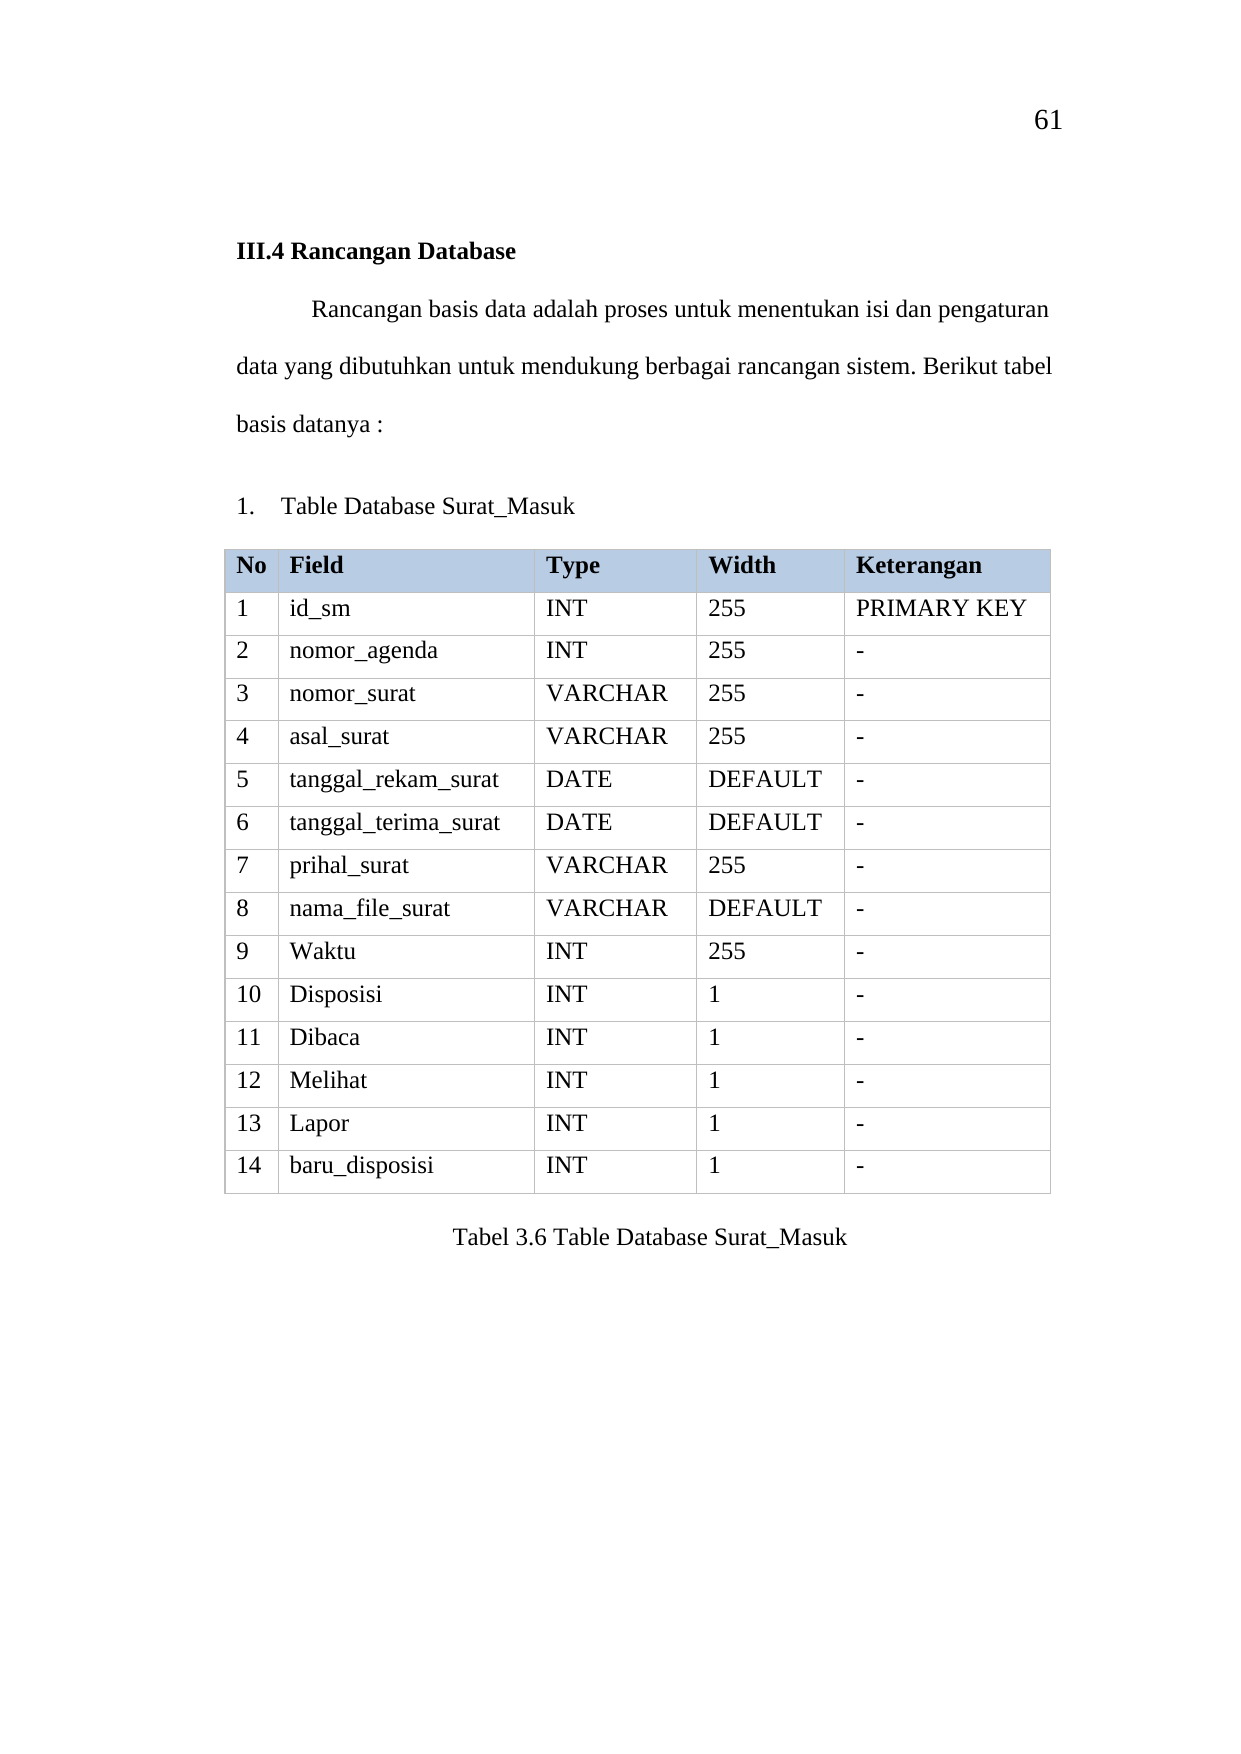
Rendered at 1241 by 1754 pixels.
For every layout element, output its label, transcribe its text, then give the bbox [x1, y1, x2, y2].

table_cell tanggal_terima_surat [279, 807, 534, 849]
table_cell DATE [535, 807, 696, 849]
table_cell Lapor [279, 1108, 534, 1149]
table_cell 7 [226, 850, 278, 892]
table_header Width [697, 550, 844, 592]
table_cell Waktu [279, 936, 534, 978]
table_cell 5 [226, 764, 278, 806]
table_header No [226, 550, 278, 592]
table_cell INT [535, 979, 696, 1021]
table_cell 1 [697, 1065, 844, 1107]
table_cell 4 [226, 721, 278, 763]
table_cell 255 [697, 936, 844, 978]
table_cell DEFAULT [697, 893, 844, 935]
text Tabel 3.6 Table Database Surat_Masuk [236, 1222, 1063, 1251]
table_cell - [845, 807, 1050, 849]
table_cell Melihat [279, 1065, 534, 1107]
table_cell 1 [697, 1151, 844, 1192]
table_cell VARCHAR [535, 850, 696, 892]
table_cell id_sm [279, 593, 534, 634]
table_cell 1 [697, 979, 844, 1021]
table_cell - [845, 764, 1050, 806]
table_cell 11 [226, 1022, 278, 1064]
table_cell 10 [226, 979, 278, 1021]
table_cell INT [535, 1151, 696, 1192]
table_cell prihal_surat [279, 850, 534, 892]
table_cell - [845, 850, 1050, 892]
table_cell nama_file_surat [279, 893, 534, 935]
table_cell - [845, 721, 1050, 763]
table_cell VARCHAR [535, 893, 696, 935]
table_cell VARCHAR [535, 721, 696, 763]
table_cell 9 [226, 936, 278, 978]
table_cell 3 [226, 679, 278, 720]
table_cell PRIMARY KEY [845, 593, 1050, 634]
subtitle Rancangan Database [236, 236, 1063, 265]
table_cell - [845, 679, 1050, 720]
table_cell DEFAULT [697, 807, 844, 849]
table_cell 255 [697, 636, 844, 677]
table_cell 255 [697, 850, 844, 892]
table_cell 2 [226, 636, 278, 677]
table_cell baru_disposisi [279, 1151, 534, 1192]
table_cell 1 [697, 1022, 844, 1064]
table_cell 8 [226, 893, 278, 935]
list Table Database Surat_Masuk [236, 491, 1063, 520]
table_cell 1 [226, 593, 278, 634]
table_cell 255 [697, 679, 844, 720]
table_cell 13 [226, 1108, 278, 1149]
table_cell 14 [226, 1151, 278, 1192]
table_cell INT [535, 1022, 696, 1064]
table_cell 1 [697, 1108, 844, 1149]
table_cell DATE [535, 764, 696, 806]
table_cell - [845, 1108, 1050, 1149]
table_cell INT [535, 936, 696, 978]
table_cell - [845, 1151, 1050, 1192]
table_cell - [845, 979, 1050, 1021]
table_cell INT [535, 1108, 696, 1149]
table_header Field [279, 550, 534, 592]
table_cell Dibaca [279, 1022, 534, 1064]
table_cell INT [535, 636, 696, 677]
table_cell INT [535, 593, 696, 634]
table_cell - [845, 893, 1050, 935]
table_cell nomor_surat [279, 679, 534, 720]
table_cell - [845, 636, 1050, 677]
text Rancangan basis data adalah proses untuk menentukan isi dan pengaturan data yang dibutuhkan untuk mendukung berbagai rancangan sistem. Berikut tabel basis datanya : [236, 294, 1063, 437]
table_cell Disposisi [279, 979, 534, 1021]
table_cell 255 [697, 721, 844, 763]
table_header Keterangan [845, 550, 1050, 592]
table_cell - [845, 1065, 1050, 1107]
table_cell 12 [226, 1065, 278, 1107]
table_cell 6 [226, 807, 278, 849]
table_cell - [845, 1022, 1050, 1064]
table_cell 255 [697, 593, 844, 634]
table_header Type [535, 550, 696, 592]
table_cell tanggal_rekam_surat [279, 764, 534, 806]
table_cell nomor_agenda [279, 636, 534, 677]
table_cell VARCHAR [535, 679, 696, 720]
table_cell - [845, 936, 1050, 978]
table_cell INT [535, 1065, 696, 1107]
table_cell DEFAULT [697, 764, 844, 806]
table_cell asal_surat [279, 721, 534, 763]
